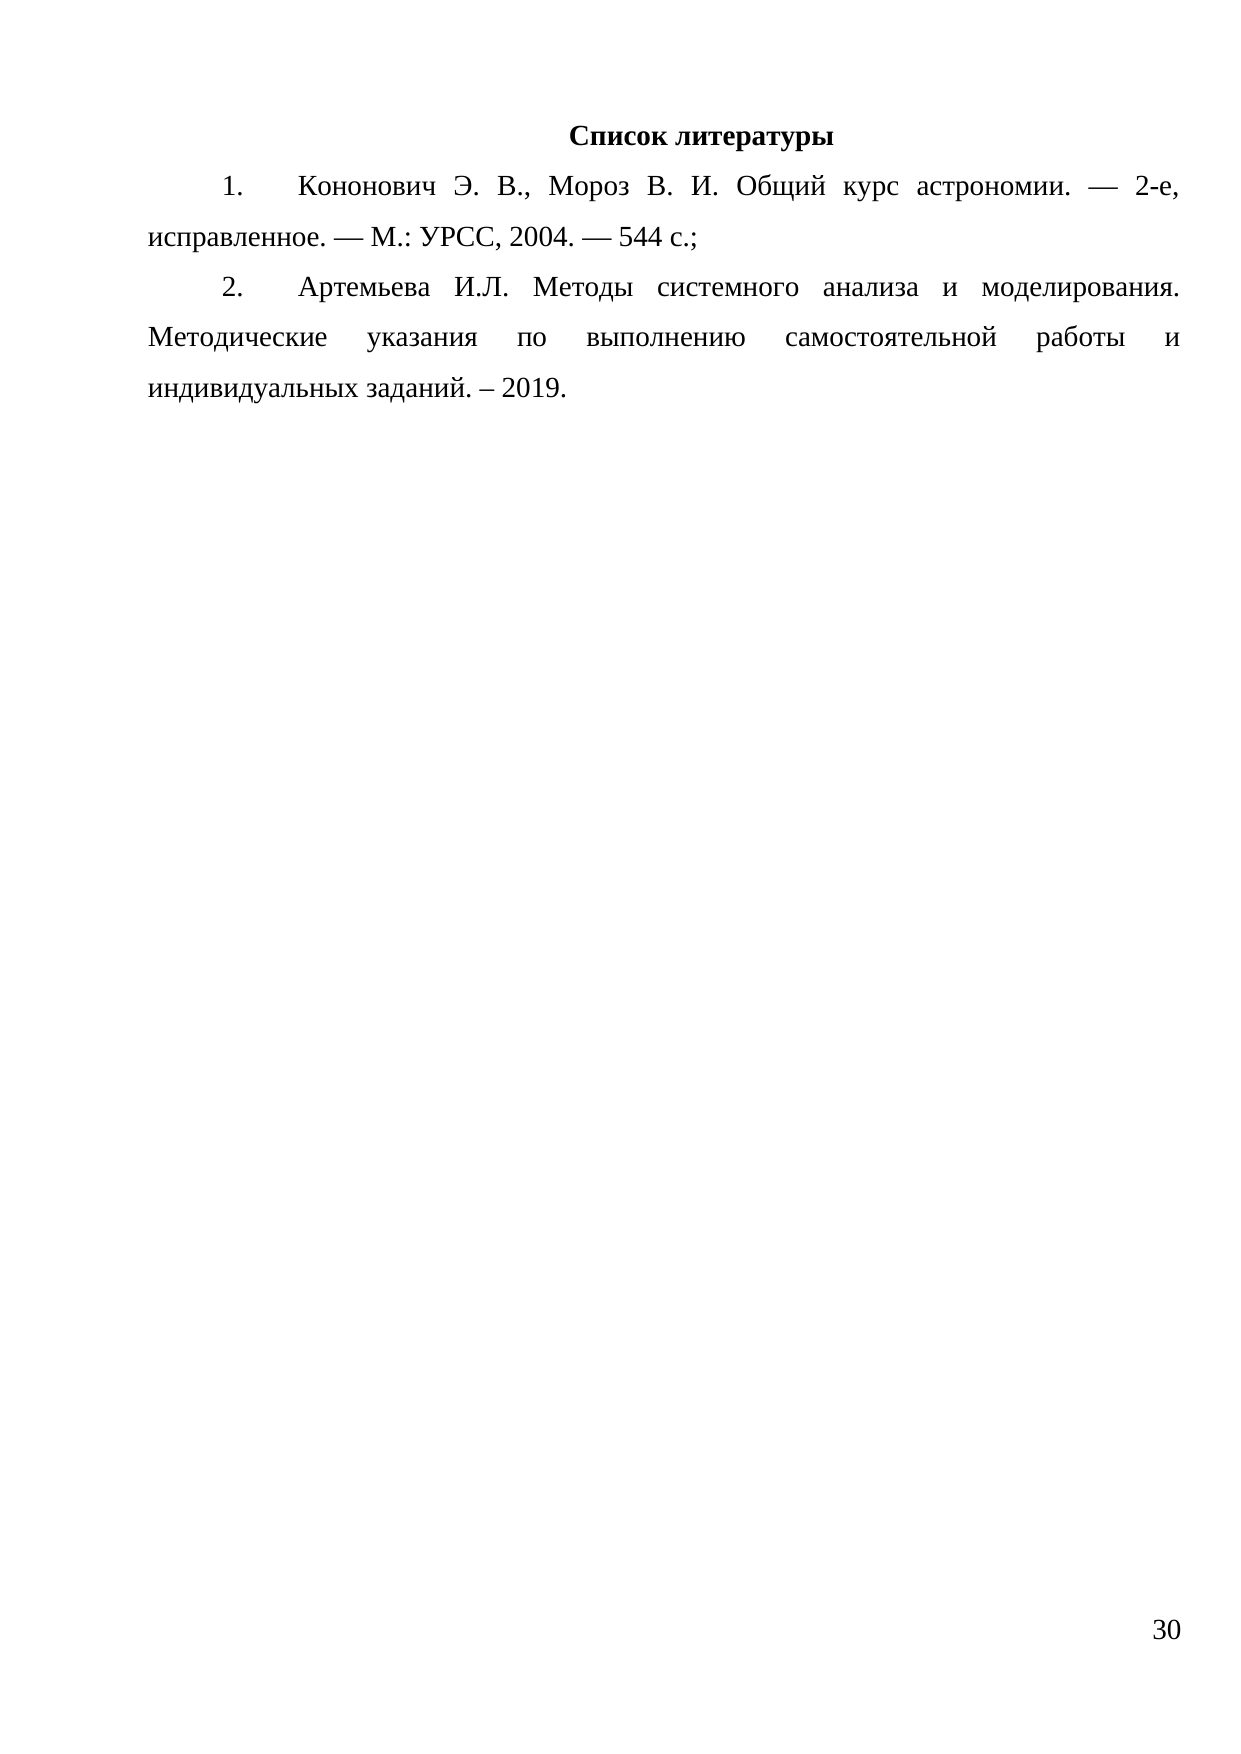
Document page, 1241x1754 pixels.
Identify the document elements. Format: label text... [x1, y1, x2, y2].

subtitle Список литературы [148, 118, 1181, 152]
list Кононович Э. В., Мороз В. И. Общий курс астрономии. — 2-е, исправленное. — М.: УРСС, 2004. — 544 с.; [148, 168, 1181, 252]
list Артемьева И.Л. Методы системного анализа и моделирования. Методические указания по выполнению самостоятельной работы и индивидуальных заданий. – 2019. [148, 269, 1181, 403]
